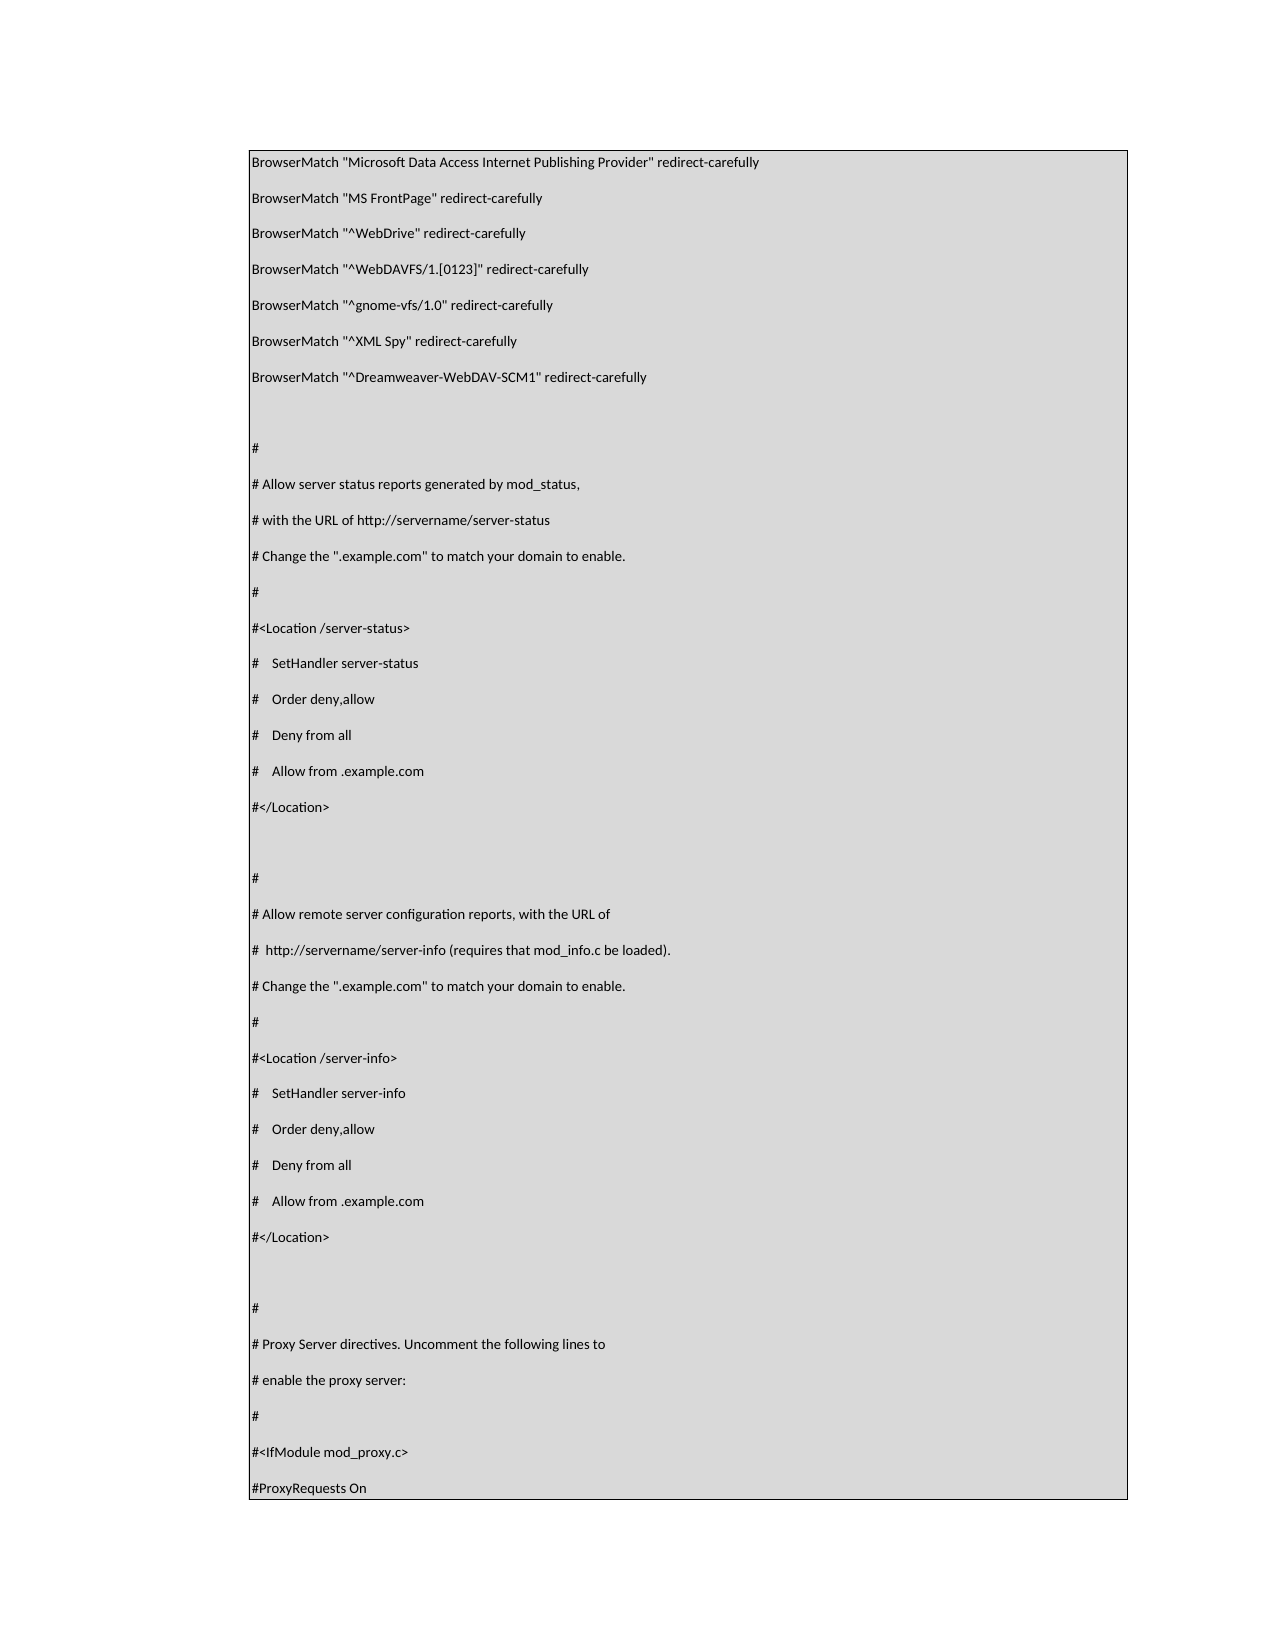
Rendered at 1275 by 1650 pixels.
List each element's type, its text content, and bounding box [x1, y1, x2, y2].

text #</Location> [250, 795, 1127, 816]
text BrowserMatch "^gnome-vfs/1.0" redirect-carefully [250, 293, 1127, 314]
text # Allow remote server configuration reports, with the URL of [250, 902, 1127, 923]
text # [250, 580, 1127, 601]
text BrowserMatch "^WebDrive" redirect-carefully [250, 222, 1127, 243]
text # Order deny,allow [250, 1117, 1127, 1138]
text # Allow server status reports generated by mod_status, [250, 472, 1127, 493]
text BrowserMatch "^WebDAVFS/1.[0123]" redirect-carefully [250, 257, 1127, 278]
text #<Location /server-status> [250, 616, 1127, 637]
text # Deny from all [250, 723, 1127, 744]
text BrowserMatch "^XML Spy" redirect-carefully [250, 329, 1127, 350]
text # Proxy Server directives. Uncomment the following lines to [250, 1332, 1127, 1353]
text # enable the proxy server: [250, 1368, 1127, 1389]
text #<Location /server-info> [250, 1046, 1127, 1067]
text BrowserMatch "Microsoft Data Access Internet Publishing Provider" redirect-carefully [250, 151, 1127, 171]
text BrowserMatch "^Dreamweaver-WebDAV-SCM1" redirect-carefully [250, 365, 1127, 386]
text # Allow from .example.com [250, 759, 1127, 780]
text #</Location> [250, 1225, 1127, 1246]
text # Order deny,allow [250, 687, 1127, 708]
text # [250, 437, 1127, 458]
text # SetHandler server-info [250, 1082, 1127, 1103]
text #<IfModule mod_proxy.c> [250, 1440, 1127, 1461]
text # [250, 867, 1127, 888]
text # with the URL of http://servername/server-status [250, 508, 1127, 529]
text # [250, 1010, 1127, 1031]
text # http://servername/server-info (requires that mod_info.c be loaded). [250, 938, 1127, 959]
text # Change the ".example.com" to match your domain to enable. [250, 544, 1127, 565]
text # Allow from .example.com [250, 1189, 1127, 1210]
text #ProxyRequests On [250, 1476, 1127, 1499]
text # [250, 1297, 1127, 1318]
text # Deny from all [250, 1153, 1127, 1174]
text BrowserMatch "MS FrontPage" redirect-carefully [250, 186, 1127, 207]
text # SetHandler server-status [250, 652, 1127, 673]
text # [250, 1404, 1127, 1425]
text # Change the ".example.com" to match your domain to enable. [250, 974, 1127, 995]
